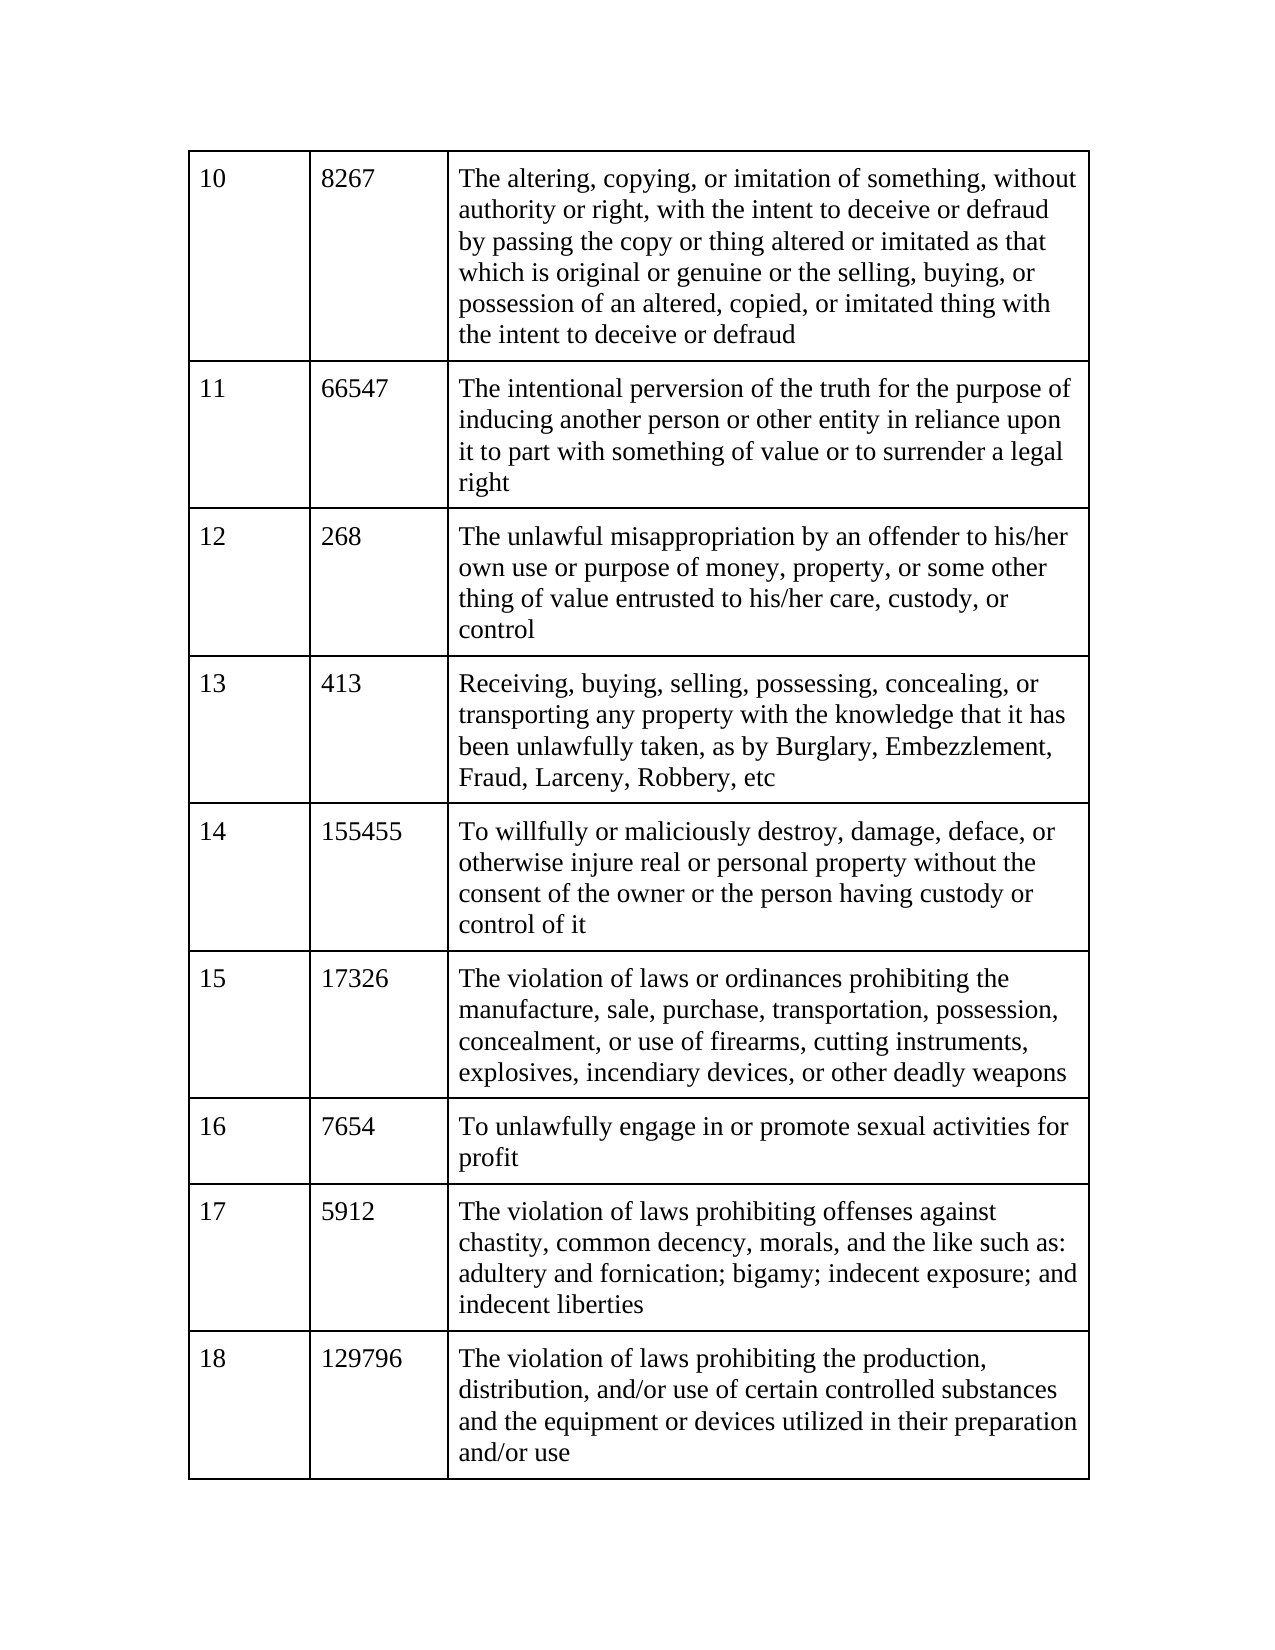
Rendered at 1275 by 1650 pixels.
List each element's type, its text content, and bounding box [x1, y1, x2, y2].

table_cell 13 [190, 657, 309, 802]
table_cell 66547 [311, 362, 447, 507]
table_cell 18 [190, 1332, 309, 1477]
table_cell The unlawful misappropriation by an offender to his/her own use or purpose of money, property, or some other thing of value entrusted to his/her care, custody, or control [449, 509, 1088, 655]
table_cell Receiving, buying, selling, possessing, concealing, or transporting any property with the knowledge that it has been unlawfully taken, as by Burglary, Embezzlement, Fraud, Larceny, Robbery, etc [449, 657, 1088, 802]
table_cell 16 [190, 1099, 309, 1182]
table_cell 8267 [311, 152, 447, 360]
table_cell 15 [190, 952, 309, 1097]
table_cell To willfully or maliciously destroy, damage, deface, or otherwise injure real or personal property without the consent of the owner or the person having custody or control of it [449, 804, 1088, 950]
table_cell 11 [190, 362, 309, 507]
table_cell The violation of laws or ordinances prohibiting the manufacture, sale, purchase, transportation, possession, concealment, or use of firearms, cutting instruments, explosives, incendiary devices, or other deadly weapons [449, 952, 1088, 1097]
table_cell 12 [190, 509, 309, 655]
table_cell 268 [311, 509, 447, 655]
table_cell 17 [190, 1185, 309, 1330]
table_cell The altering, copying, or imitation of something, without authority or right, with the intent to deceive or defraud by passing the copy or thing altered or imitated as that which is original or genuine or the selling, buying, or possession of an altered, copied, or imitated thing with the intent to deceive or defraud [449, 152, 1088, 360]
table_cell The violation of laws prohibiting the production, distribution, and/or use of certain controlled substances and the equipment or devices utilized in their preparation and/or use [449, 1332, 1088, 1477]
table_cell 10 [190, 152, 309, 360]
table_cell 413 [311, 657, 447, 802]
table_cell 14 [190, 804, 309, 950]
table_cell To unlawfully engage in or promote sexual activities for profit [449, 1099, 1088, 1182]
table_cell The violation of laws prohibiting offenses against chastity, common decency, morals, and the like such as: adultery and fornication; bigamy; indecent exposure; and indecent liberties [449, 1185, 1088, 1330]
table_cell 7654 [311, 1099, 447, 1182]
table_cell 17326 [311, 952, 447, 1097]
table_cell 155455 [311, 804, 447, 950]
table_cell The intentional perversion of the truth for the purpose of inducing another person or other entity in reliance upon it to part with something of value or to surrender a legal right [449, 362, 1088, 507]
table_cell 129796 [311, 1332, 447, 1477]
table_cell 5912 [311, 1185, 447, 1330]
